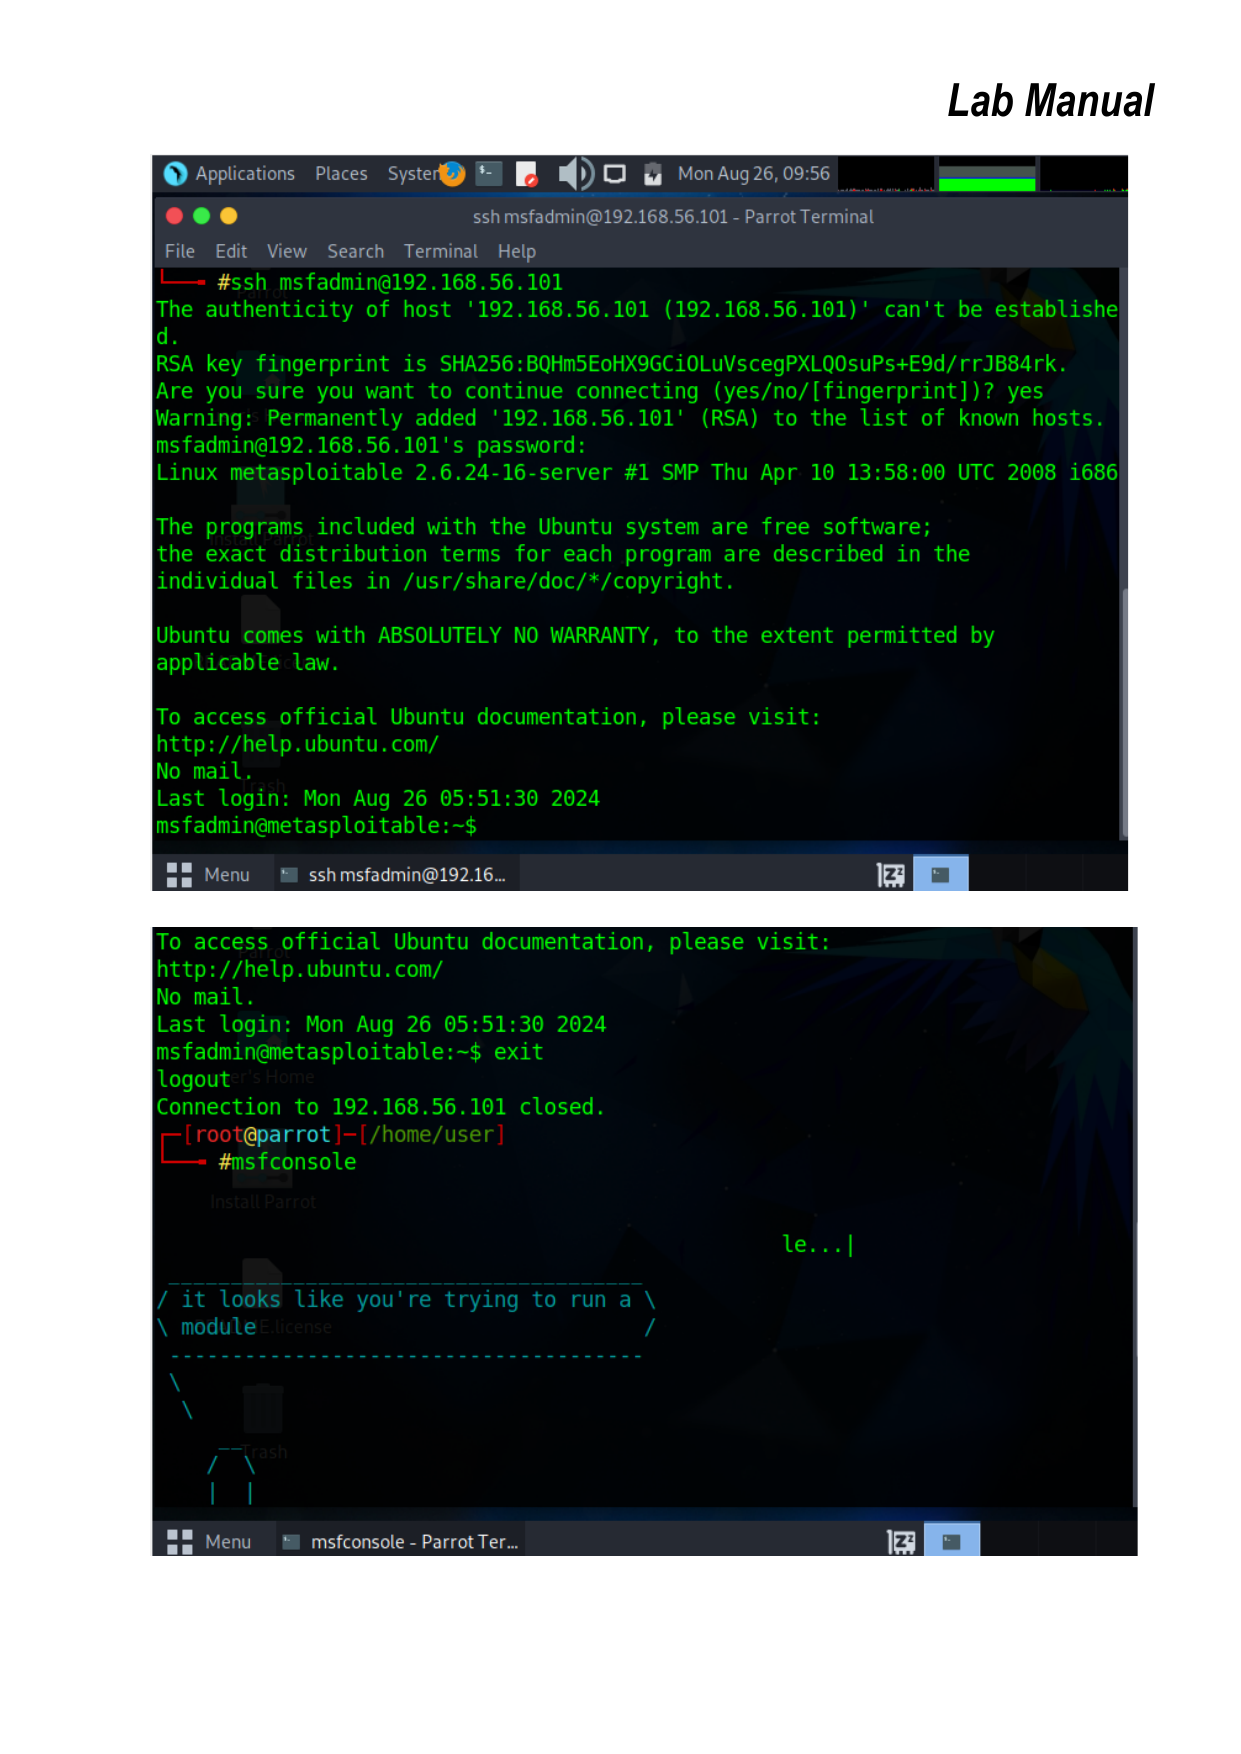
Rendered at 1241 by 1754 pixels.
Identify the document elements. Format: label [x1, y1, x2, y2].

picture [150, 927, 1138, 1556]
picture [150, 154, 1129, 891]
